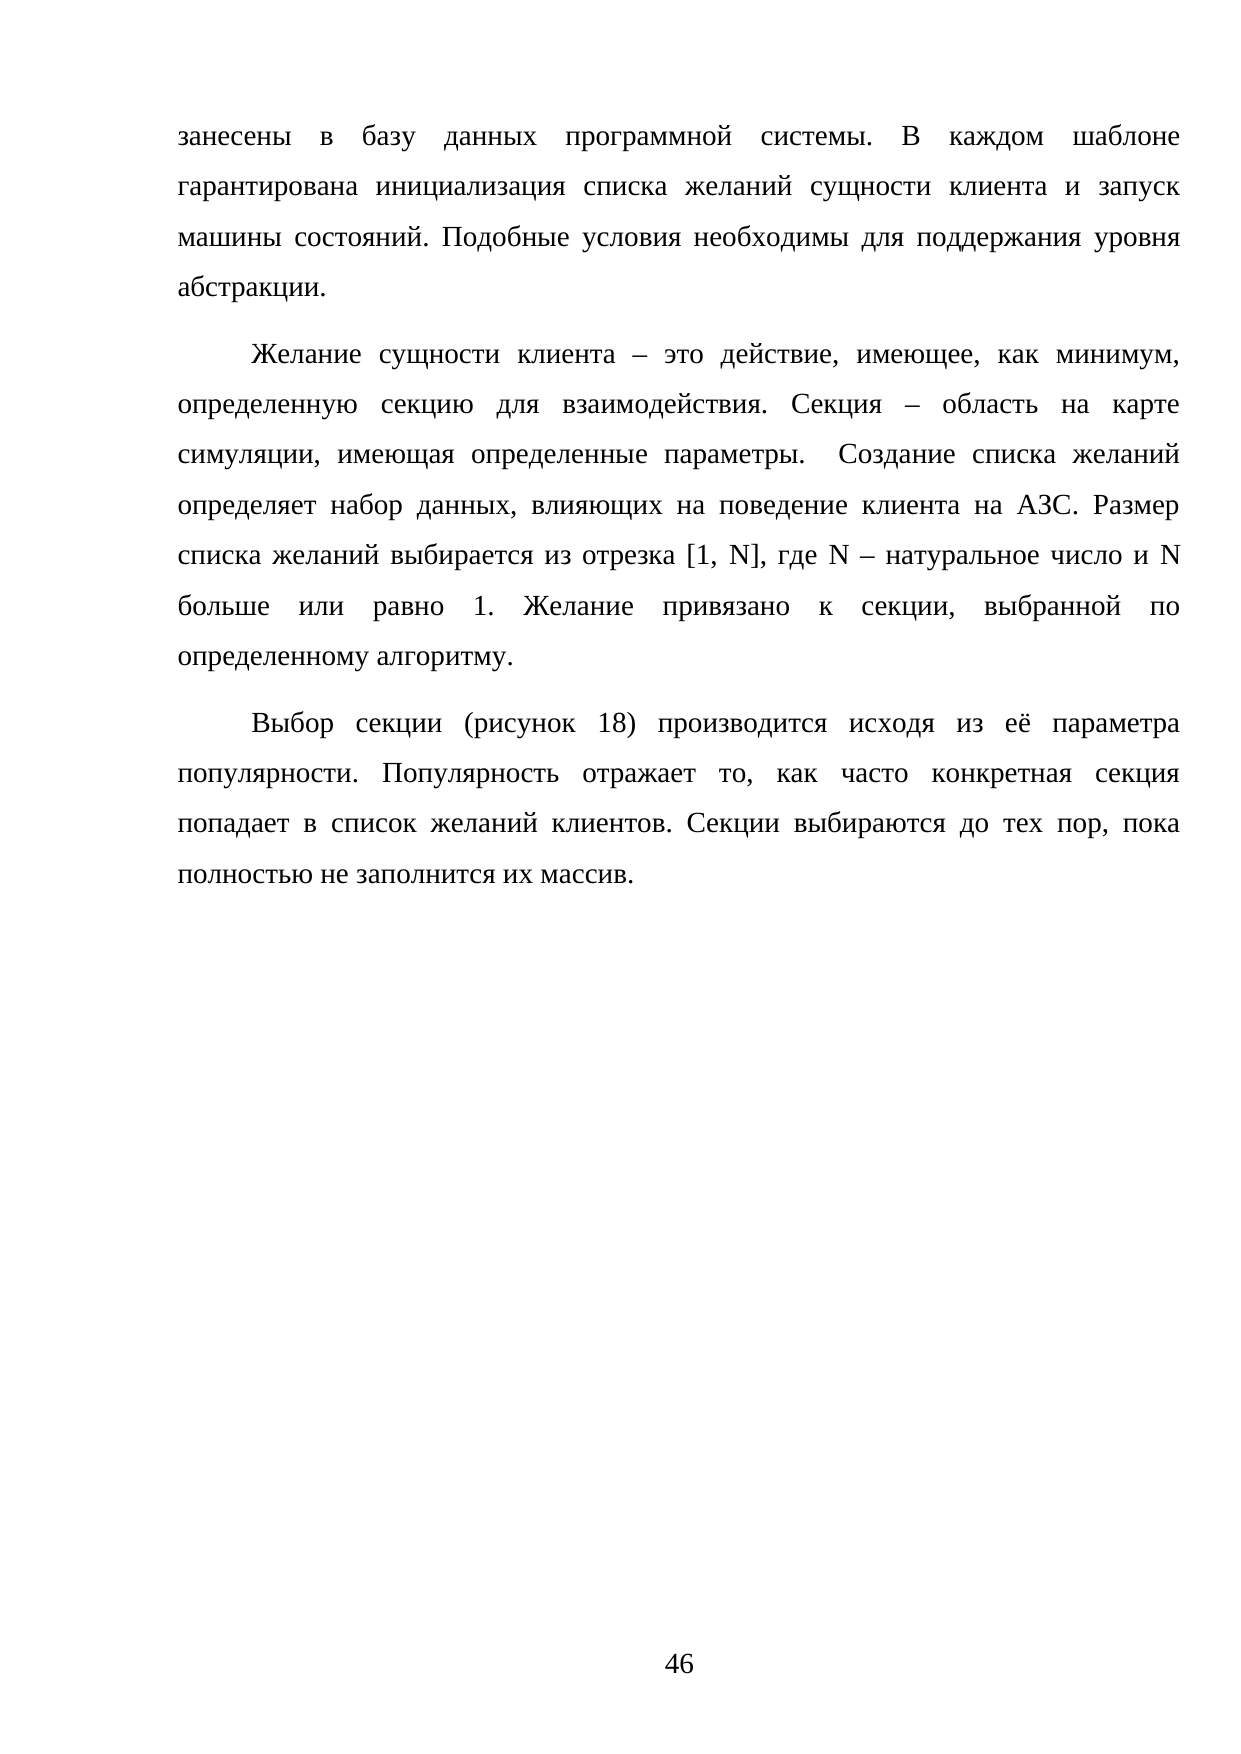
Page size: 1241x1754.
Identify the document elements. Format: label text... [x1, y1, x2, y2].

text Желание сущности клиента – это действие, имеющее, как минимум, определенную секцию для взаимодействия. Секция – область на карте симуляции, имеющая определенные параметры. Создание списка желаний определяет набор данных, влияющих на поведение клиента на АЗС. Размер списка желаний выбирается из отрезка [1, N], где N – натуральное число и N больше или равно 1. Желание привязано к секции, выбранной по определенному алгоритму. [177, 336, 1181, 671]
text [177, 118, 1181, 303]
text Выбор секции (рисунок 18) производится исходя из её параметра популярности. Популярность отражает то, как часто конкретная секция попадает в список желаний клиентов. Секции выбираются до тех пор, пока полностью не заполнится их массив. [177, 705, 1181, 889]
